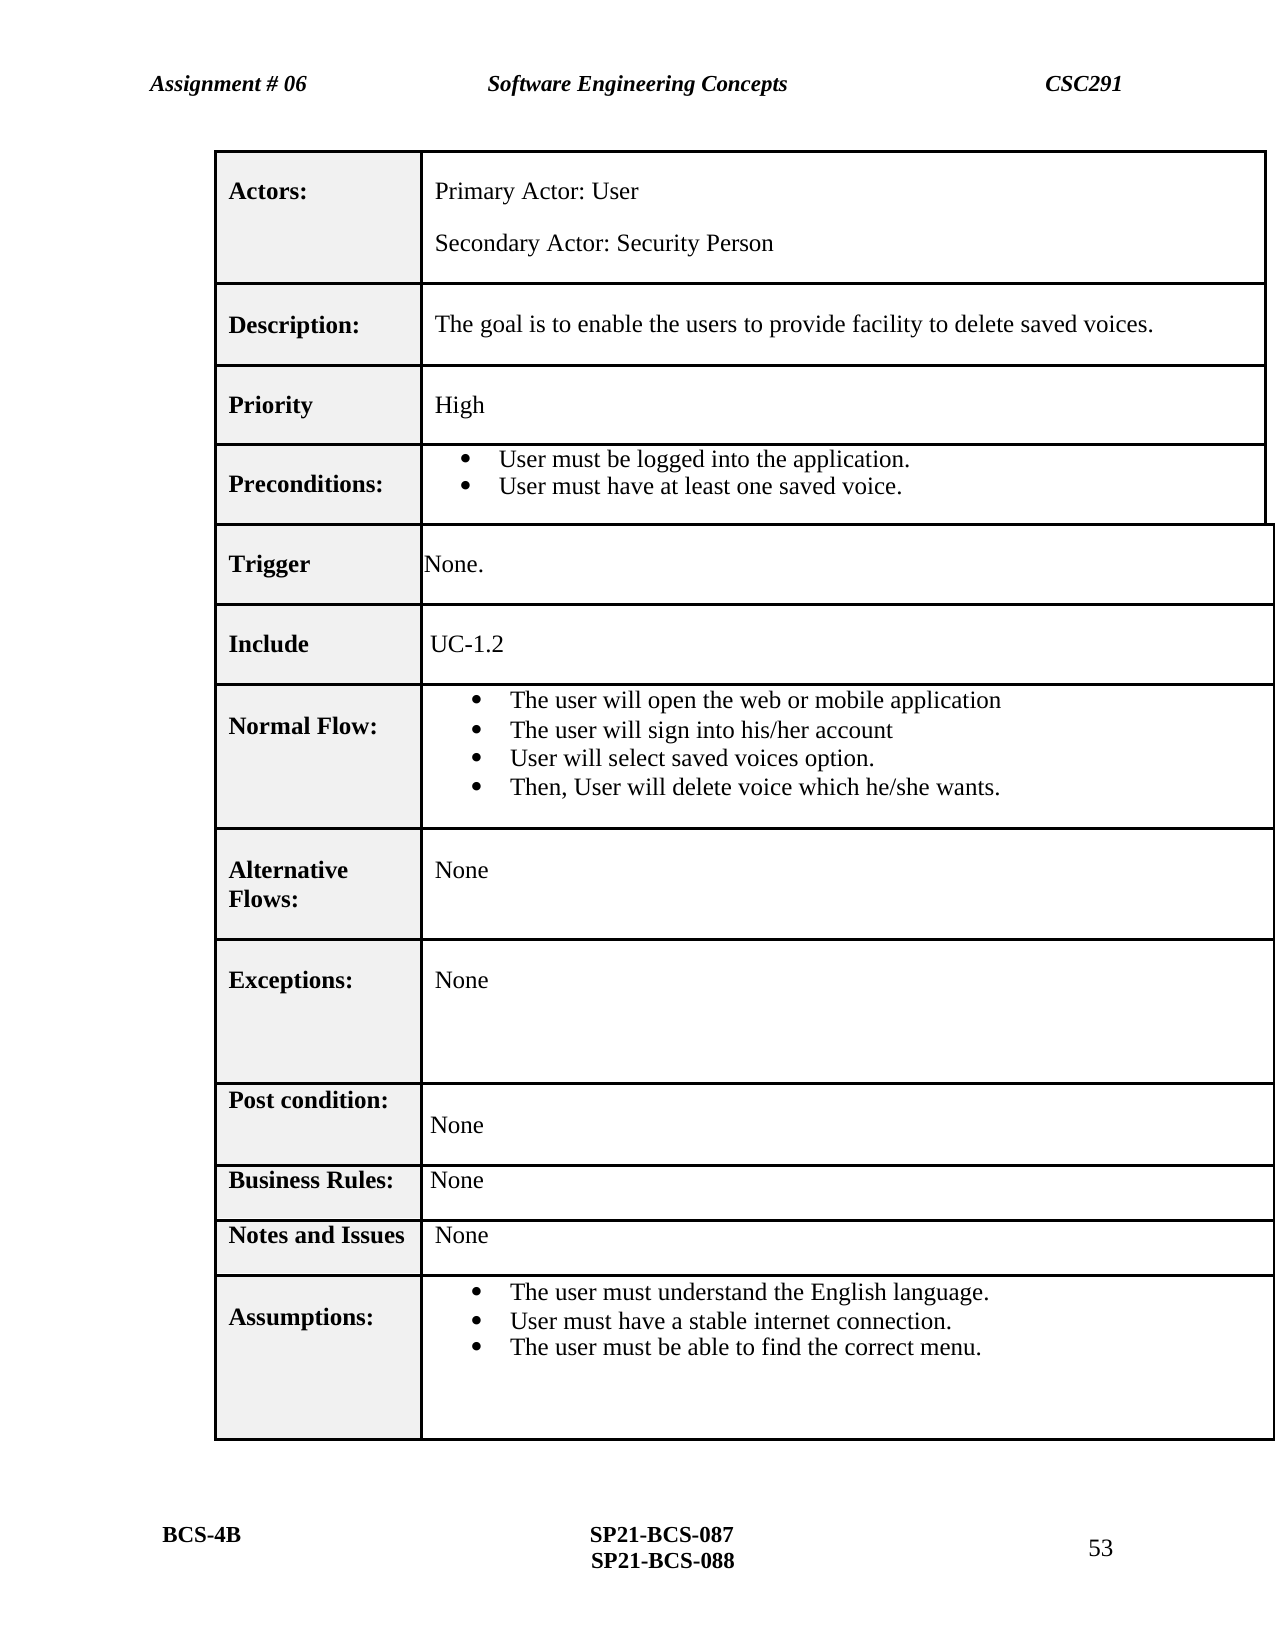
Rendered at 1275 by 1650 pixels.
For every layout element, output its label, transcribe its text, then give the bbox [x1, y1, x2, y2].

table_cell High [423, 367, 1264, 443]
table_cell None [423, 1222, 1273, 1273]
table_cell None [423, 1085, 1273, 1164]
table_cell Alternative Flows: [217, 830, 420, 938]
table_cell Primary Actor: User Secondary Actor: Security Person [423, 153, 1264, 282]
table_cell The user will open the web or mobile application The user will sign into his/her account User will select saved voices option. Then, User will delete voice which he/she wants. [423, 686, 1273, 827]
table_cell UC-1.2 [423, 606, 1273, 683]
table_cell Assumptions: [217, 1277, 420, 1438]
table_cell Preconditions: [217, 446, 420, 523]
table_cell None [423, 830, 1273, 938]
table_cell The goal is to enable the users to provide facility to delete saved voices. [423, 285, 1264, 364]
table_cell Notes and Issues [217, 1222, 420, 1273]
table_cell The user must understand the English language. User must have a stable internet connection. The user must be able to find the correct menu. [423, 1277, 1273, 1438]
table_cell None [423, 941, 1273, 1082]
table_cell None. [423, 526, 1273, 603]
table_cell User must be logged into the application. User must have at least one saved voice. [423, 446, 1264, 523]
table_cell Actors: [217, 153, 420, 282]
table_cell Post condition: [217, 1085, 420, 1164]
table_cell Trigger [217, 526, 420, 603]
table_cell Business Rules: [217, 1167, 420, 1218]
table_cell Description: [217, 285, 420, 364]
table_cell Priority [217, 367, 420, 443]
table_cell None [423, 1167, 1273, 1218]
table_cell Normal Flow: [217, 686, 420, 827]
table_cell Include [217, 606, 420, 683]
table_cell Exceptions: [217, 941, 420, 1082]
